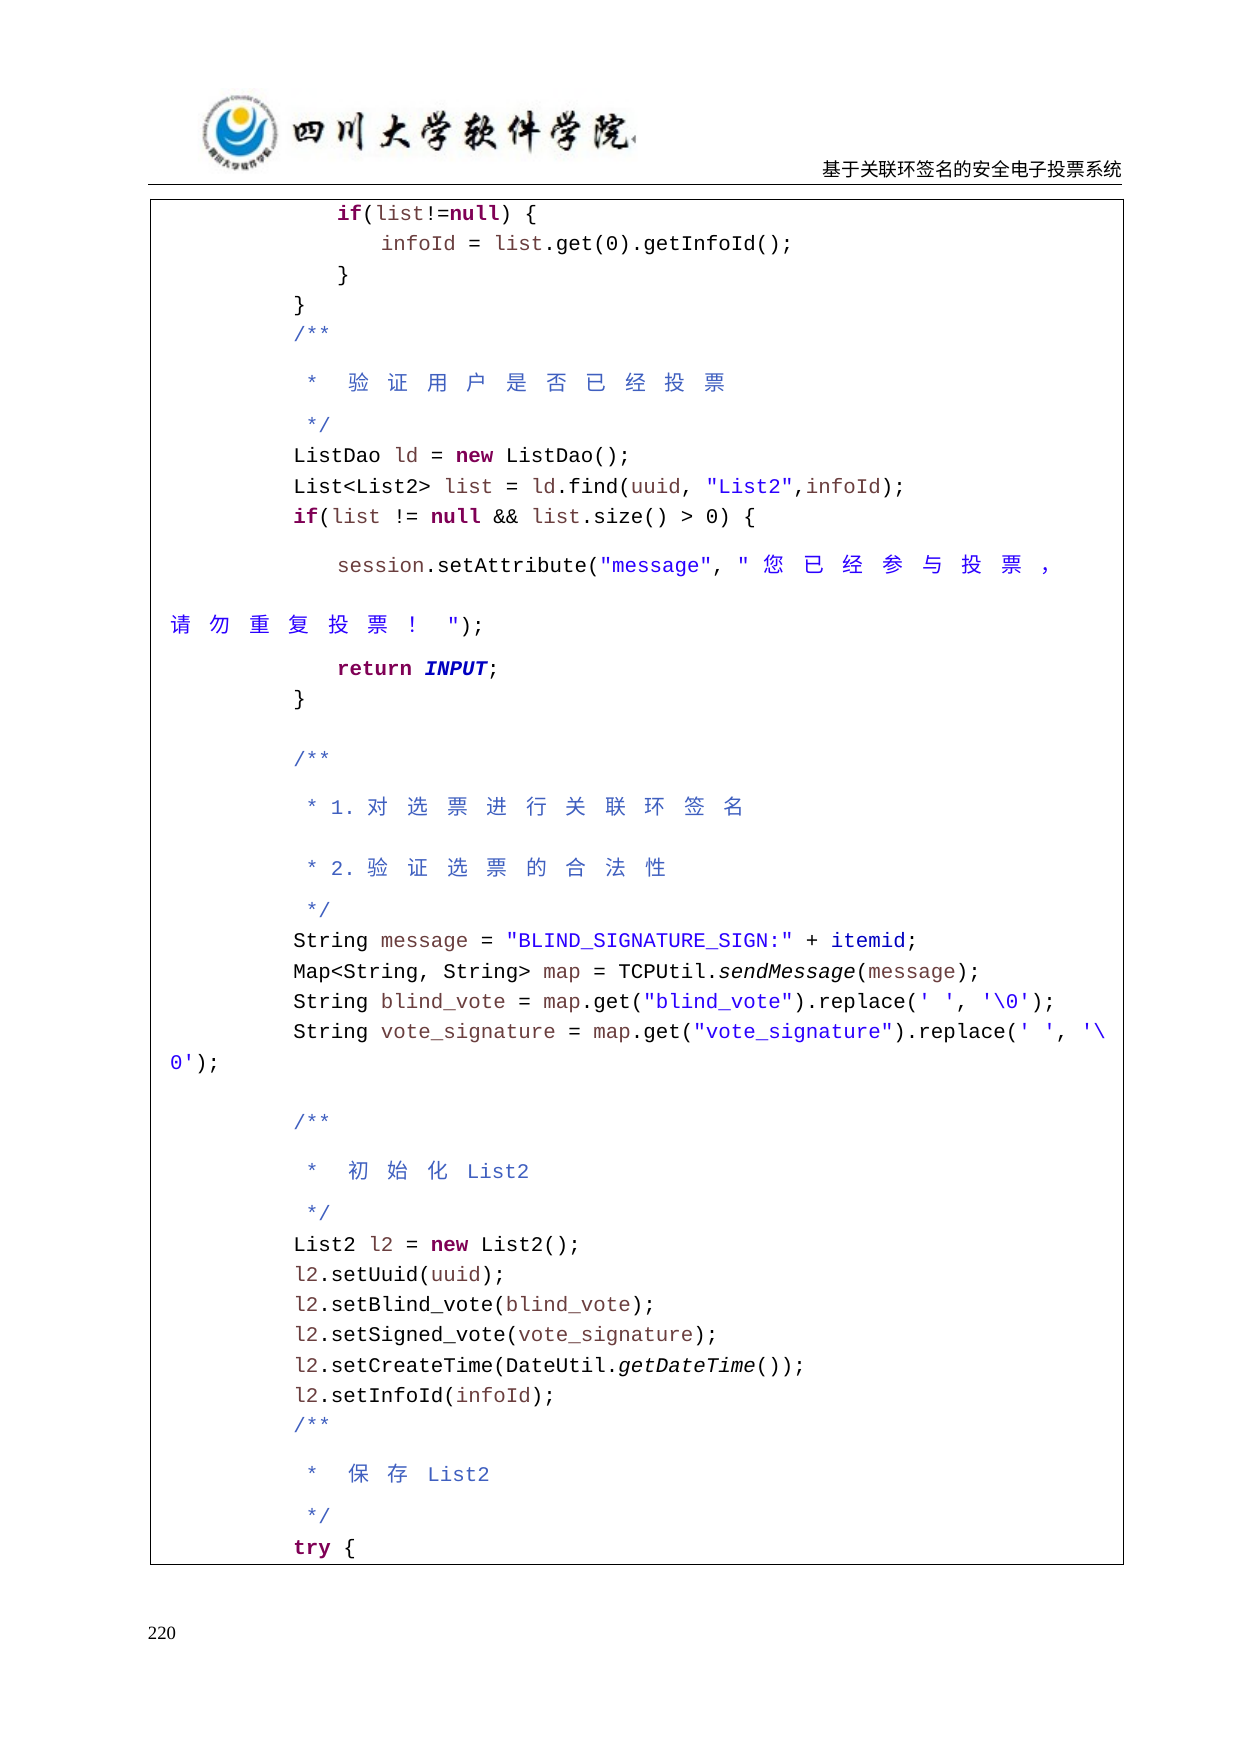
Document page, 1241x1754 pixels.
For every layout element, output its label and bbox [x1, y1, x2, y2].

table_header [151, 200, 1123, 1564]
picture [197, 88, 639, 177]
